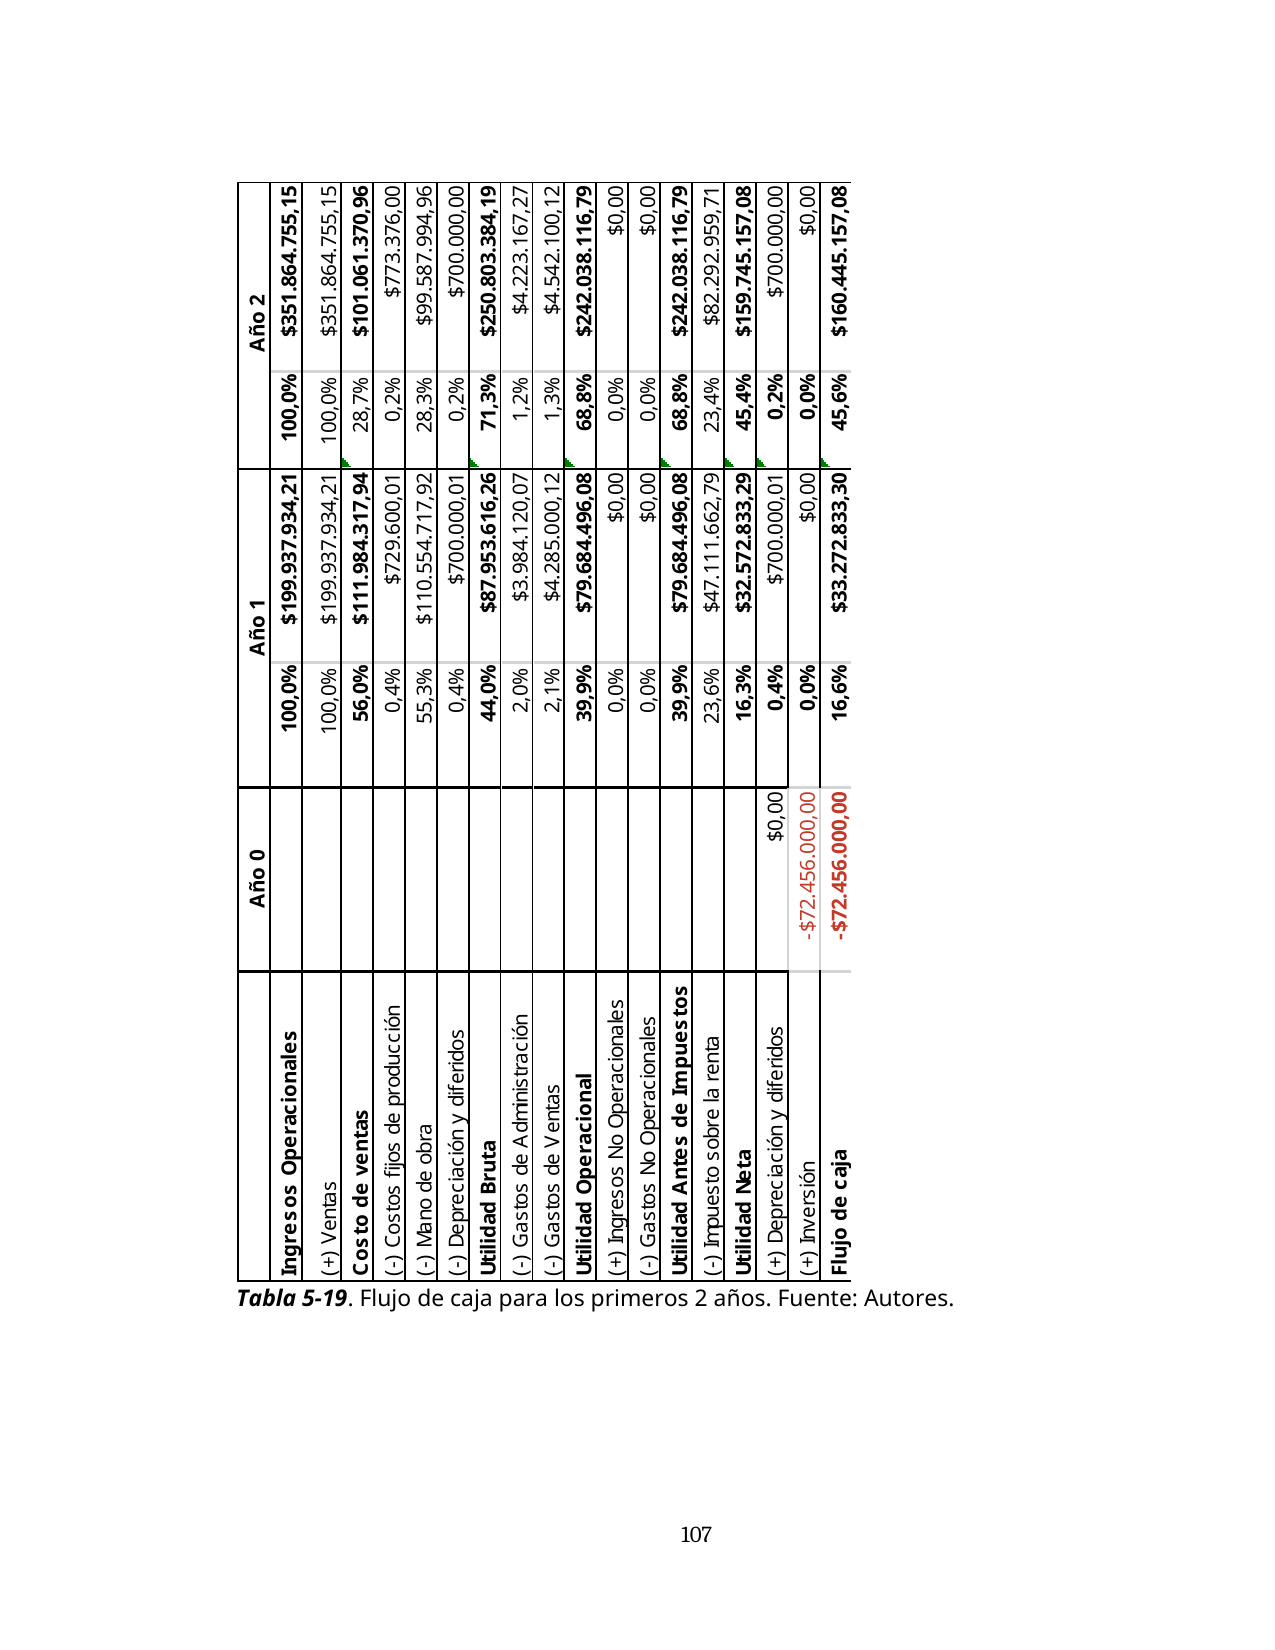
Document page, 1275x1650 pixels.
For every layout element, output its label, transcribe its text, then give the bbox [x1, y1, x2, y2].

text Tabla 5-19. Flujo de caja para los primeros 2 años. Fuente: Autores. [236, 1282, 1157, 1313]
